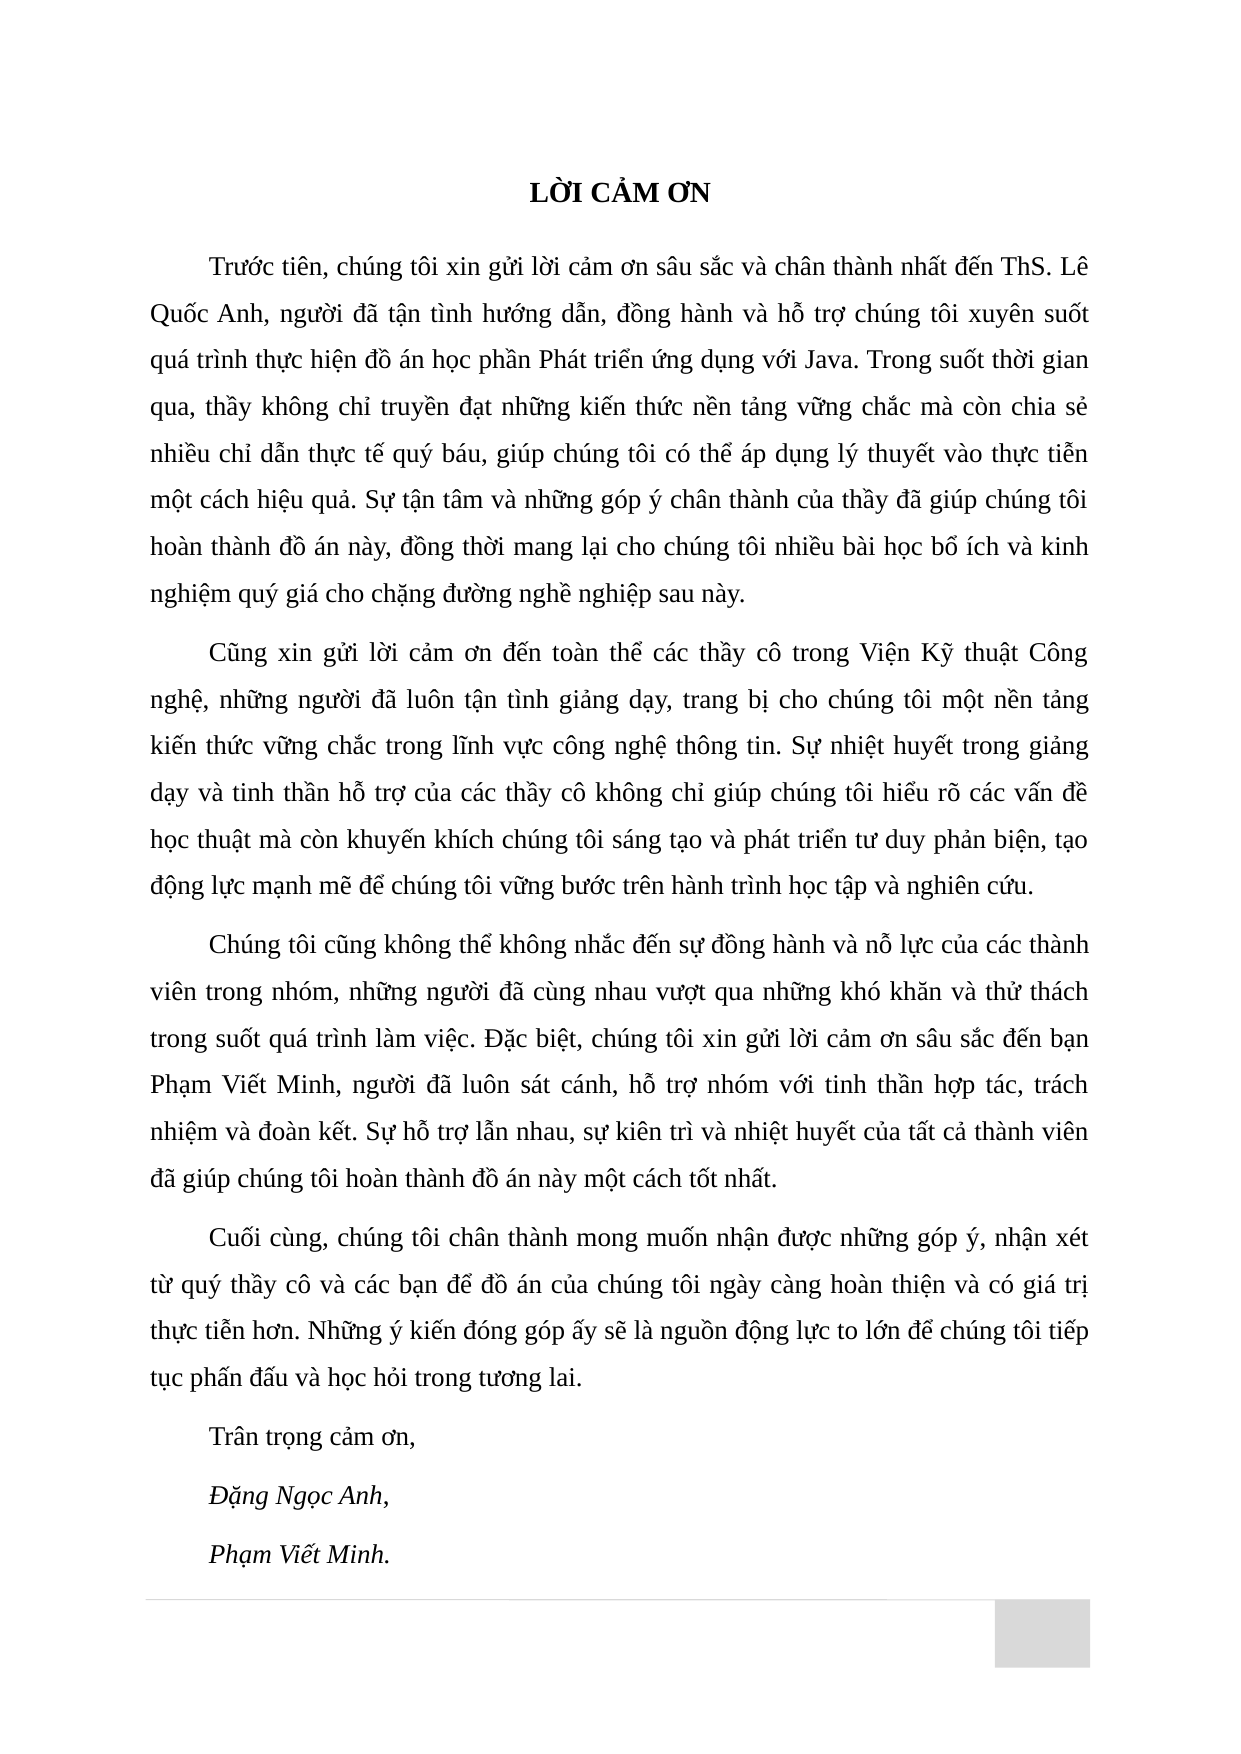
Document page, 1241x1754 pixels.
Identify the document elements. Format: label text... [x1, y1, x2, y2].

text Cuối cùng, chúng tôi chân thành mong muốn nhận được những góp ý, nhận xét từ quý thầy cô và các bạn để đồ án của chúng tôi ngày càng hoàn thiện và có giá trị thực tiễn hơn. Những ý kiến đóng góp ấy sẽ là nguồn động lực to lớn để chúng tôi tiếp tục phấn đấu và học hỏi trong tương lai. [150, 1221, 1090, 1392]
list LỜI CẢM ƠN [150, 175, 1090, 208]
text Đặng Ngọc Anh, [150, 1479, 1090, 1511]
text Trân trọng cảm ơn, [150, 1420, 1090, 1451]
text Chúng tôi cũng không thể không nhắc đến sự đồng hành và nỗ lực của các thành viên trong nhóm, những người đã cùng nhau vượt qua những khó khăn và thử thách trong suốt quá trình làm việc. Đặc biệt, chúng tôi xin gửi lời cảm ơn sâu sắc đến bạn Phạm Viết Minh, người đã luôn sát cánh, hỗ trợ nhóm với tinh thần hợp tác, trách nhiệm và đoàn kết. Sự hỗ trợ lẫn nhau, sự kiên trì và nhiệt huyết của tất cả thành viên đã giúp chúng tôi hoàn thành đồ án này một cách tốt nhất. [150, 929, 1090, 1193]
text Trước tiên, chúng tôi xin gửi lời cảm ơn sâu sắc và chân thành nhất đến ThS. Lê Quốc Anh, người đã tận tình hướng dẫn, đồng hành và hỗ trợ chúng tôi xuyên suốt quá trình thực hiện đồ án học phần Phát triển ứng dụng với Java. Trong suốt thời gian qua, thầy không chỉ truyền đạt những kiến thức nền tảng vững chắc mà còn chia sẻ nhiều chỉ dẫn thực tế quý báu, giúp chúng tôi có thể áp dụng lý thuyết vào thực tiễn một cách hiệu quả. Sự tận tâm và những góp ý chân thành của thầy đã giúp chúng tôi hoàn thành đồ án này, đồng thời mang lại cho chúng tôi nhiều bài học bổ ích và kinh nghiệm quý giá cho chặng đường nghề nghiệp sau này. [150, 250, 1090, 608]
text Cũng xin gửi lời cảm ơn đến toàn thể các thầy cô trong Viện Kỹ thuật Công nghệ, những người đã luôn tận tình giảng dạy, trang bị cho chúng tôi một nền tảng kiến thức vững chắc trong lĩnh vực công nghệ thông tin. Sự nhiệt huyết trong giảng dạy và tinh thần hỗ trợ của các thầy cô không chỉ giúp chúng tôi hiểu rõ các vấn đề học thuật mà còn khuyến khích chúng tôi sáng tạo và phát triển tư duy phản biện, tạo động lực mạnh mẽ để chúng tôi vững bước trên hành trình học tập và nghiên cứu. [150, 636, 1090, 901]
text Phạm Viết Minh. [150, 1539, 1090, 1570]
